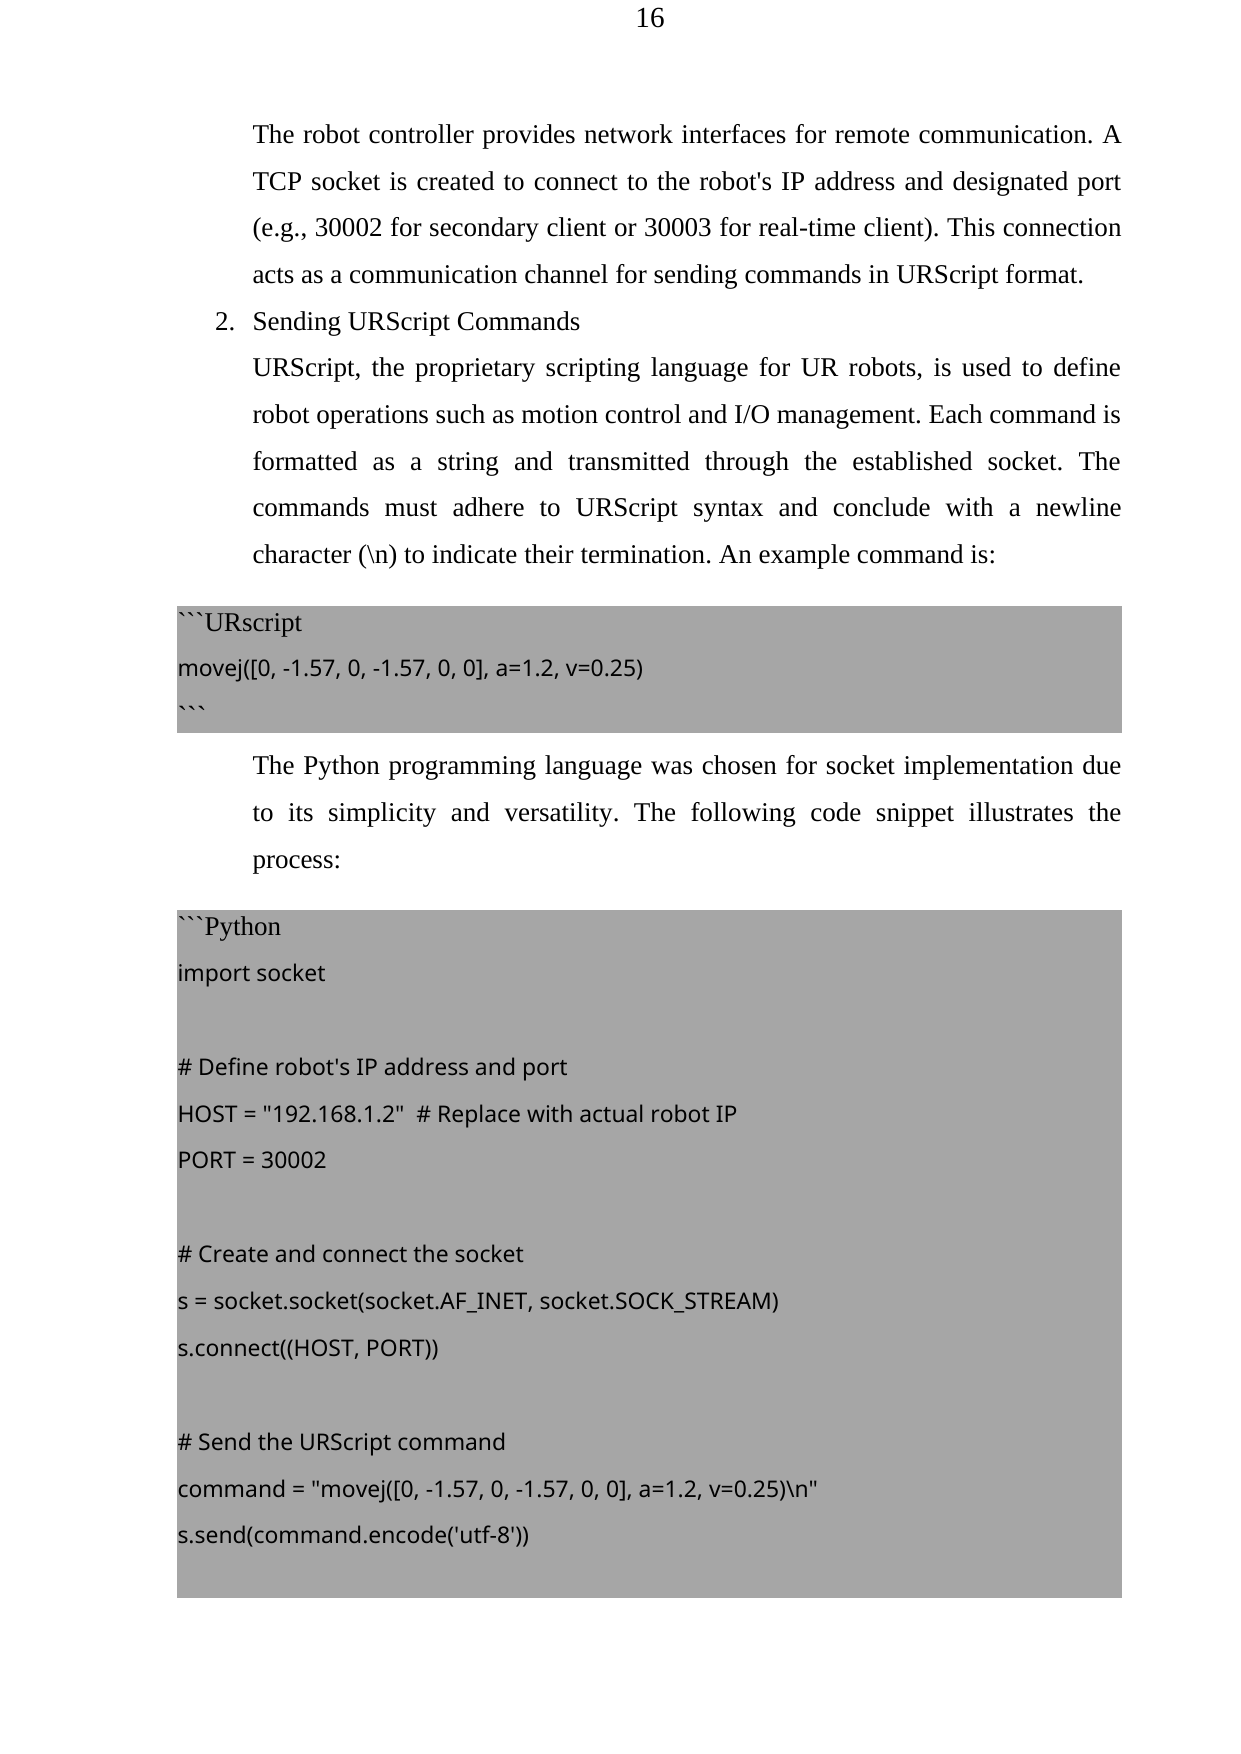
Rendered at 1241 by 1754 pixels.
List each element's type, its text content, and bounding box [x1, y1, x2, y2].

text HOST = "192.168.1.2" # Replace with actual robot IP [177, 1098, 1122, 1129]
text ```URscript [177, 606, 1122, 637]
text s.connect((HOST, PORT)) [177, 1332, 1122, 1363]
list URScript, the proprietary scripting language for UR robots, is used to define robot operations such as motion control and I/O management. Each command is formatted as a string and transmitted through the established socket. The commands must adhere to URScript syntax and conclude with a newline character (\n) to indicate their termination. An example command is: [252, 351, 1122, 569]
list The robot controller provides network interfaces for remote communication. A TCP socket is created to connect to the robot's IP address and designated port (e.g., 30002 for secondary client or 30003 for real-time client). This connection acts as a communication channel for sending commands in URScript format. [252, 118, 1122, 289]
text # Create and connect the socket [177, 1238, 1122, 1269]
text s = socket.socket(socket.AF_INET, socket.SOCK_STREAM) [177, 1285, 1122, 1316]
text s.send(command.encode('utf-8')) [177, 1519, 1122, 1551]
text ```Python [177, 910, 1122, 941]
text import socket [177, 957, 1122, 988]
text movej([0, -1.57, 0, -1.57, 0, 0], a=1.2, v=0.25) [177, 652, 1122, 683]
text ``` [177, 699, 1122, 733]
list The Python programming language was chosen for socket implementation due to its simplicity and versatility. The following code snippet illustrates the process: [252, 749, 1122, 874]
text # Define robot's IP address and port [177, 1051, 1122, 1082]
text # Send the URScript command [177, 1426, 1122, 1457]
text PORT = 30002 [177, 1144, 1122, 1176]
list Sending URScript Commands [215, 305, 1122, 336]
text command = "movej([0, -1.57, 0, -1.57, 0, 0], a=1.2, v=0.25)\n" [177, 1473, 1122, 1504]
